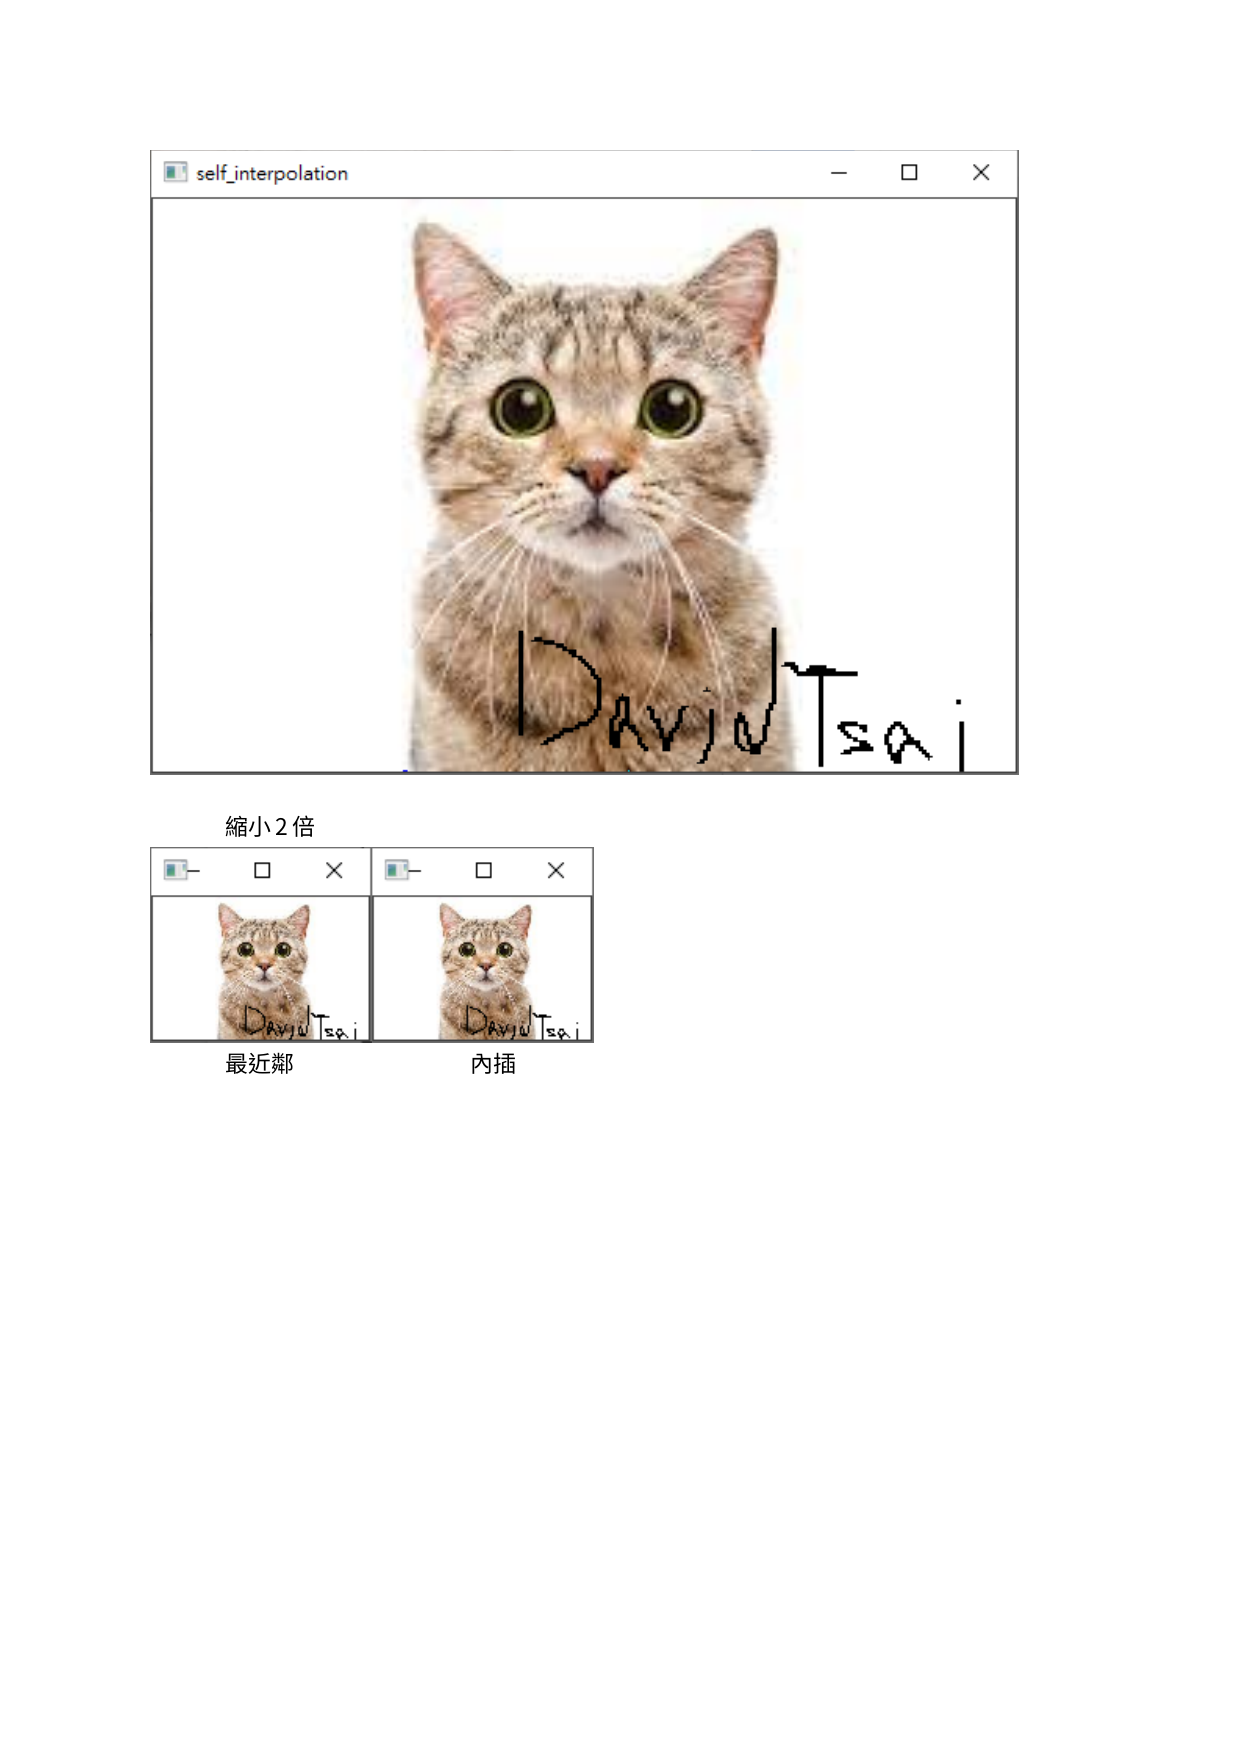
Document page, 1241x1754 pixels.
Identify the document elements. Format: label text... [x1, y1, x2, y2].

text 最近鄰 內插 [150, 1046, 1090, 1079]
picture [150, 150, 1019, 775]
picture [150, 847, 594, 1043]
text 縮小2倍 [150, 809, 1090, 842]
